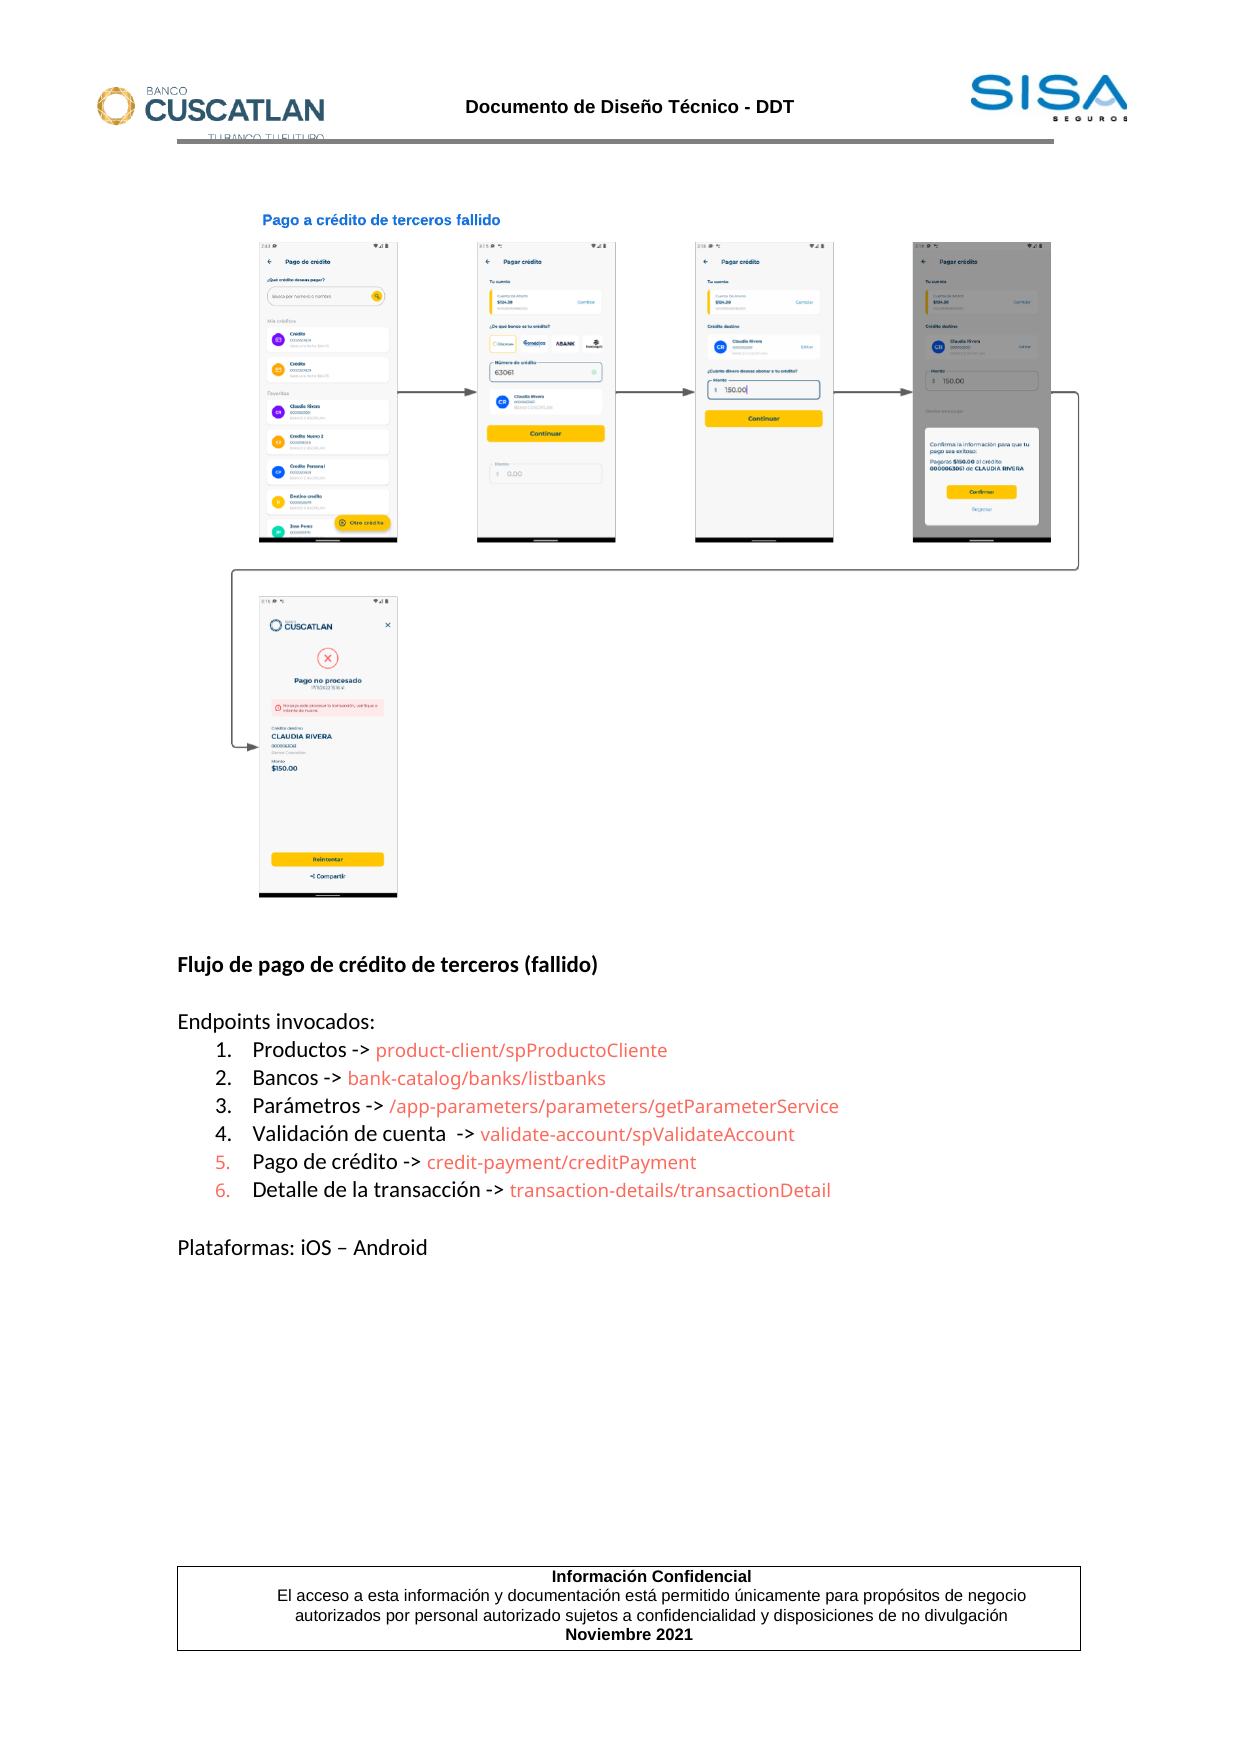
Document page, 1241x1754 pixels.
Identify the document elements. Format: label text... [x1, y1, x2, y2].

list Pago de crédito -> credit-payment/creditPayment [215, 1147, 1063, 1176]
list Detalle de la transacción -> transaction-details/transactionDetail [215, 1176, 1063, 1203]
text Flujo de pago de crédito de terceros (fallido) [177, 951, 1063, 978]
list Parámetros -> /app-parameters/parameters/getParameterService [215, 1091, 1063, 1119]
text Endpoints invocados: [177, 1007, 1063, 1035]
picture [85, 73, 336, 150]
picture [177, 172, 1132, 951]
picture [970, 73, 1128, 122]
list Validación de cuenta -> validate-account/spValidateAccount [215, 1119, 1063, 1147]
list Productos -> product-client/spProductoCliente [215, 1035, 1063, 1063]
list Bancos -> bank-catalog/banks/listbanks [215, 1063, 1063, 1091]
text Plataformas: iOS – Android [177, 1233, 1063, 1261]
